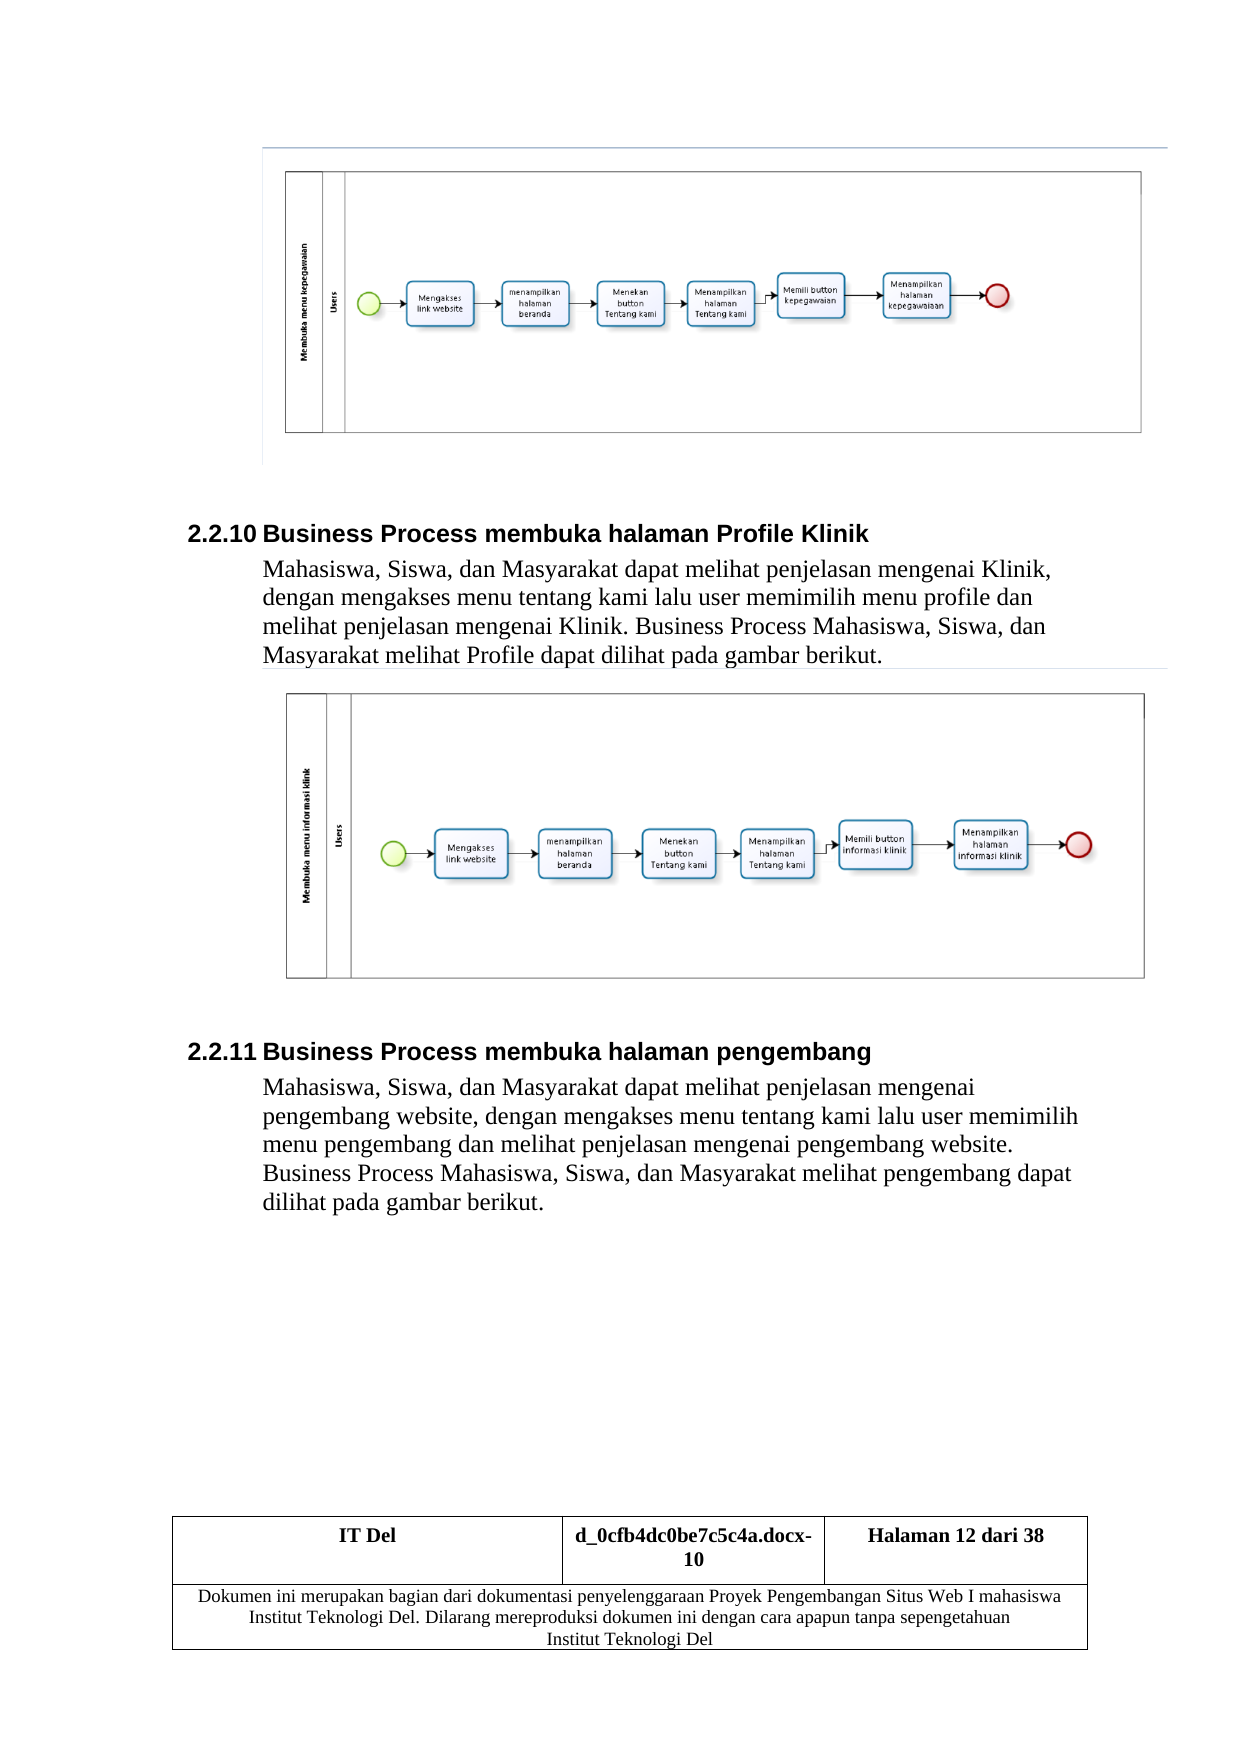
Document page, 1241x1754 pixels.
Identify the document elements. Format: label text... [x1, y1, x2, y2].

subtitle Business Process membuka halaman Profile Klinik [187, 519, 1092, 547]
picture [262, 147, 1168, 465]
subtitle Business Process membuka halaman pengembang [187, 1037, 1092, 1066]
list Mahasiswa, Siswa, dan Masyarakat dapat melihat penjelasan mengenai pengembang website, dengan mengakses menu tentang kami lalu user memimilih menu pengembang dan melihat penjelasan mengenai pengembang website. Business Process Mahasiswa, Siswa, dan Masyarakat melihat pengembang dapat dilihat pada gambar berikut. [262, 1072, 1092, 1216]
list Mahasiswa, Siswa, dan Masyarakat dapat melihat penjelasan mengenai Klinik, dengan mengakses menu tentang kami lalu user memimilih menu profile dan melihat penjelasan mengenai Klinik. Business Process Mahasiswa, Siswa, dan Masyarakat melihat Profile dapat dilihat pada gambar berikut. [262, 554, 1092, 668]
picture [262, 668, 1168, 1012]
